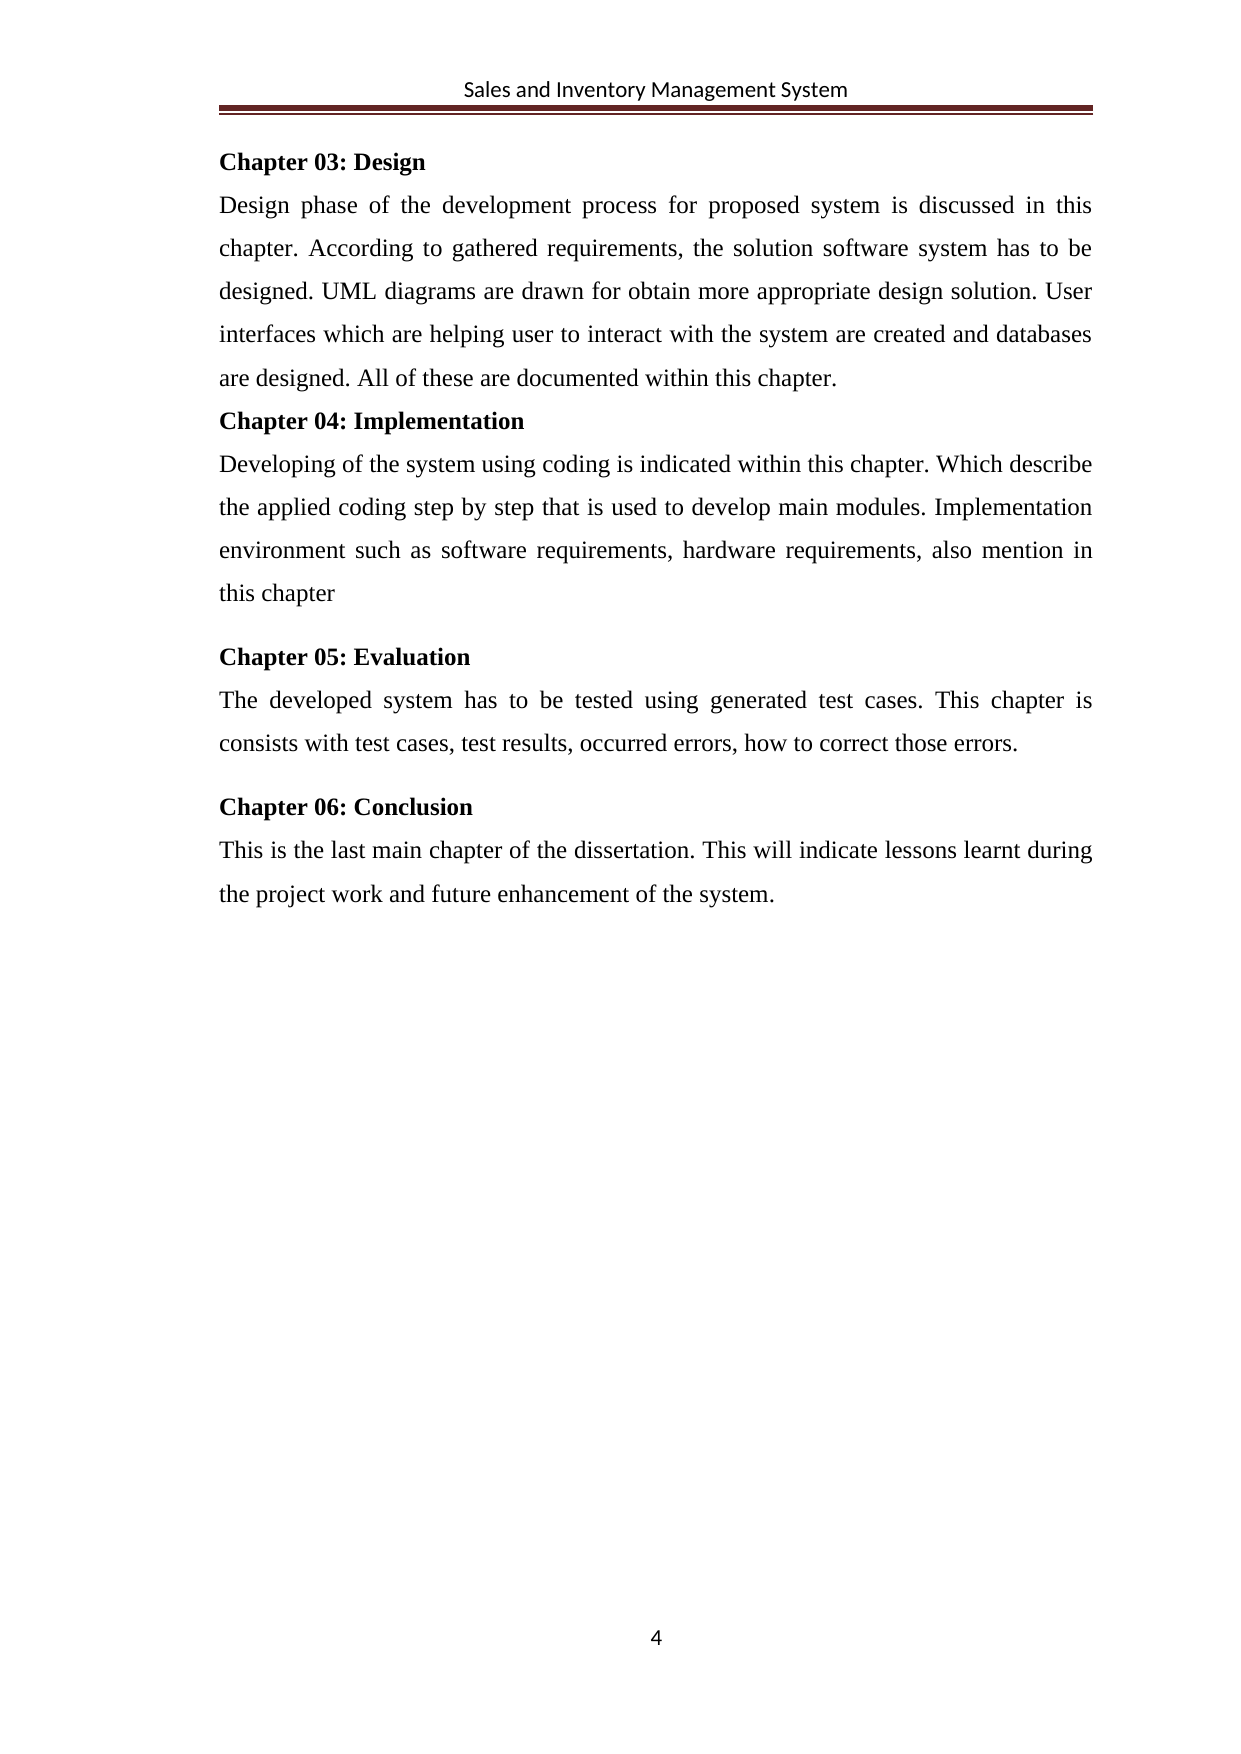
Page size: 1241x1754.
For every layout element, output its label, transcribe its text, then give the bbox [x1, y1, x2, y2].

text Chapter 04: Implementation [219, 406, 1093, 434]
text The developed system has to be tested using generated test cases. This chapter is consists with test cases, test results, occurred errors, how to correct those errors. [219, 685, 1093, 757]
text Chapter 06: Conclusion [219, 792, 1093, 821]
text Chapter 05: Evaluation [219, 642, 1093, 671]
text This is the last main chapter of the dissertation. This will indicate lessons learnt during the project work and future enhancement of the system. [219, 836, 1093, 907]
text Design phase of the development process for proposed system is discussed in this chapter. According to gathered requirements, the solution software system has to be designed. UML diagrams are drawn for obtain more appropriate design solution. User interfaces which are helping user to interact with the system are created and databases are designed. All of these are documented within this chapter. [219, 190, 1093, 391]
text Chapter 03: Design [219, 147, 1093, 176]
text Developing of the system using coding is indicated within this chapter. Which describe the applied coding step by step that is used to develop main modules. Implementation environment such as software requirements, hardware requirements, also mention in this chapter [219, 449, 1093, 607]
